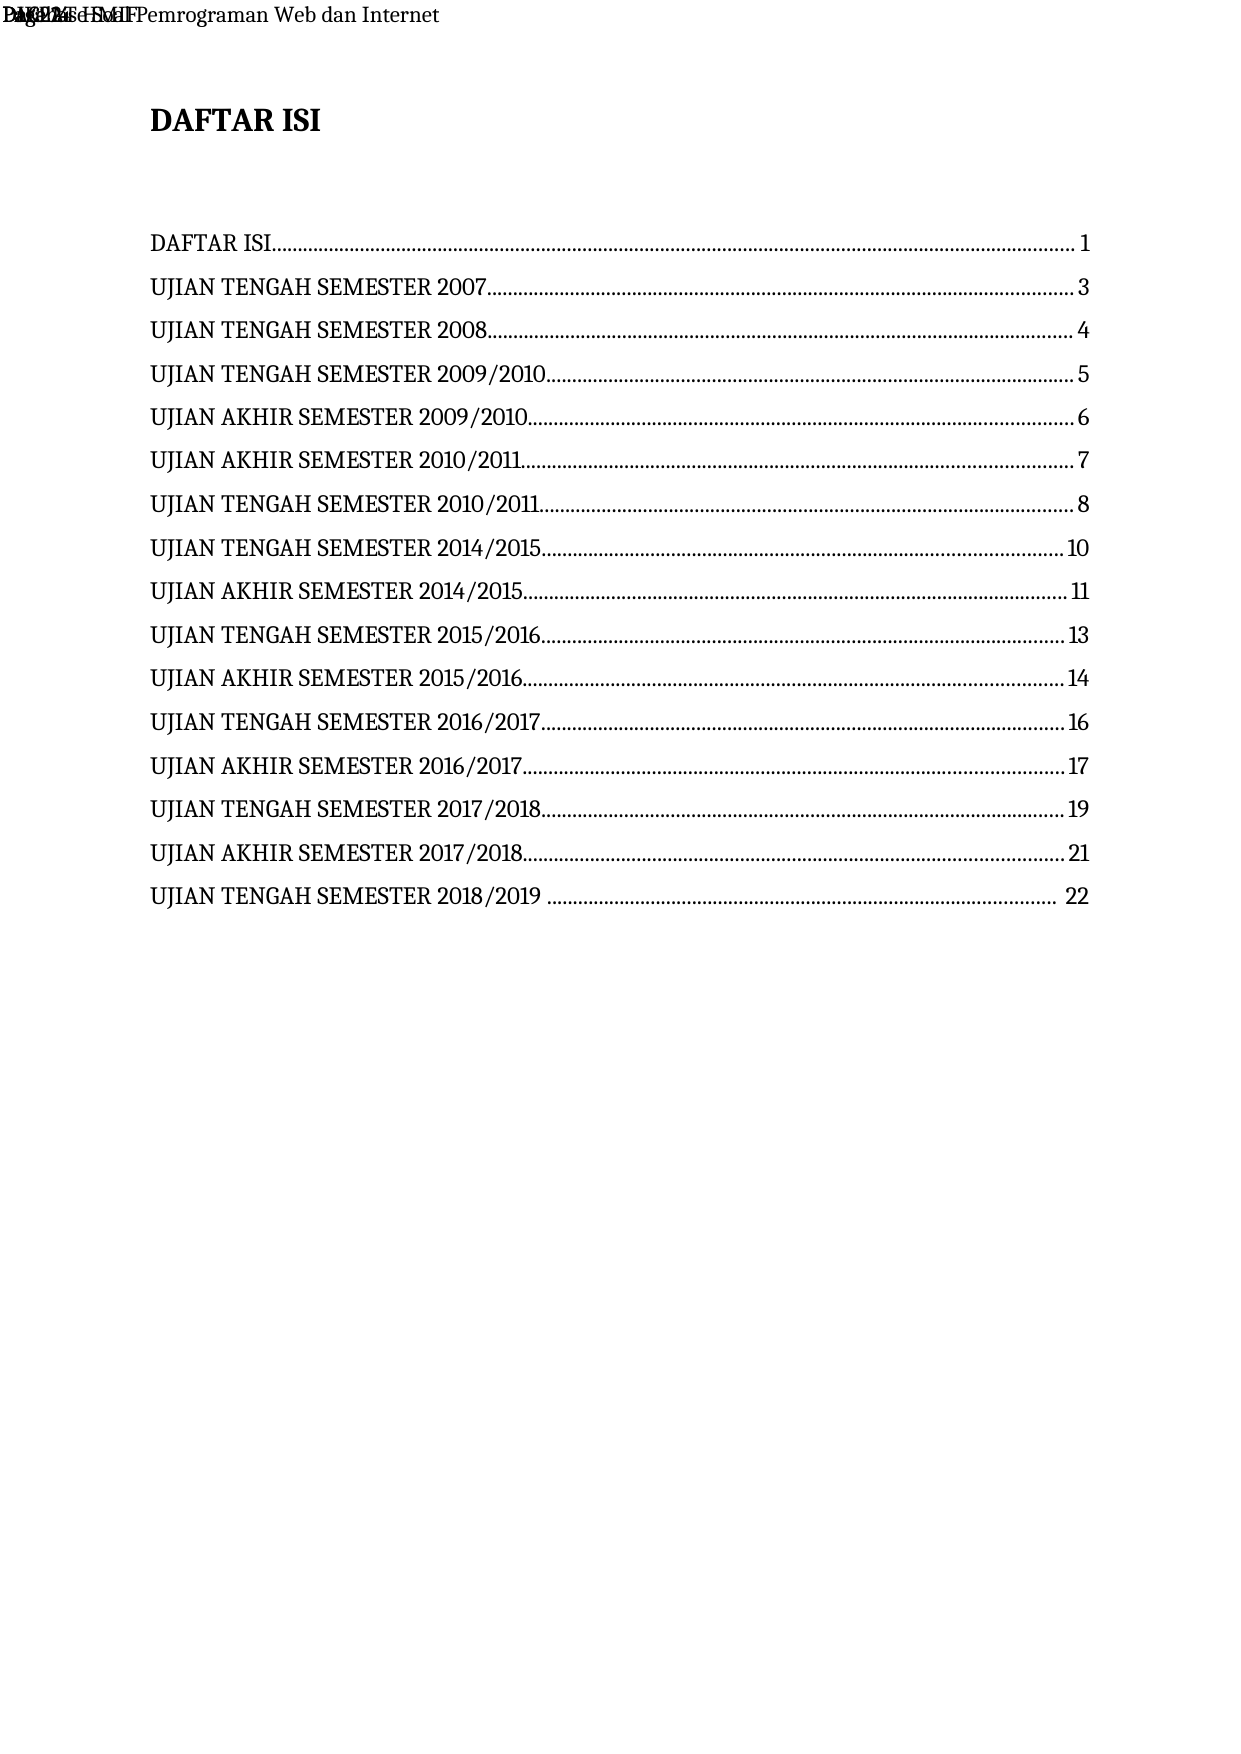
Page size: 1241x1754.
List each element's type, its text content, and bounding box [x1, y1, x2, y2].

text UJIAN TENGAH SEMESTER 2008 4 [150, 316, 1178, 344]
text UJIAN AKHIR SEMESTER 2017/2018 21 [150, 839, 1178, 867]
text UJIAN TENGAH SEMESTER 2007 3 [150, 272, 1178, 301]
text DAFTAR ISI [150, 100, 1178, 139]
text UJIAN AKHIR SEMESTER 2009/2010 6 [150, 403, 1178, 432]
text UJIAN AKHIR SEMESTER 2014/2015 11 [150, 577, 1178, 606]
text UJIAN TENGAH SEMESTER 2018/2019 22 [150, 882, 1178, 911]
text UJIAN TENGAH SEMESTER 2014/2015 10 [150, 533, 1178, 562]
text UJIAN TENGAH SEMESTER 2010/2011 8 [150, 490, 1178, 519]
text DAFTAR ISI 1 [150, 229, 1178, 257]
text UJIAN TENGAH SEMESTER 2009/2010 5 [150, 359, 1178, 388]
text UJIAN AKHIR SEMESTER 2010/2011 7 [150, 446, 1178, 475]
text UJIAN TENGAH SEMESTER 2016/2017 16 [150, 708, 1178, 737]
text UJIAN AKHIR SEMESTER 2016/2017 17 [150, 752, 1178, 780]
text UJIAN TENGAH SEMESTER 2015/2016 13 [150, 621, 1178, 649]
text UJIAN TENGAH SEMESTER 2017/2018 19 [150, 795, 1178, 824]
text UJIAN AKHIR SEMESTER 2015/2016 14 [150, 664, 1178, 693]
